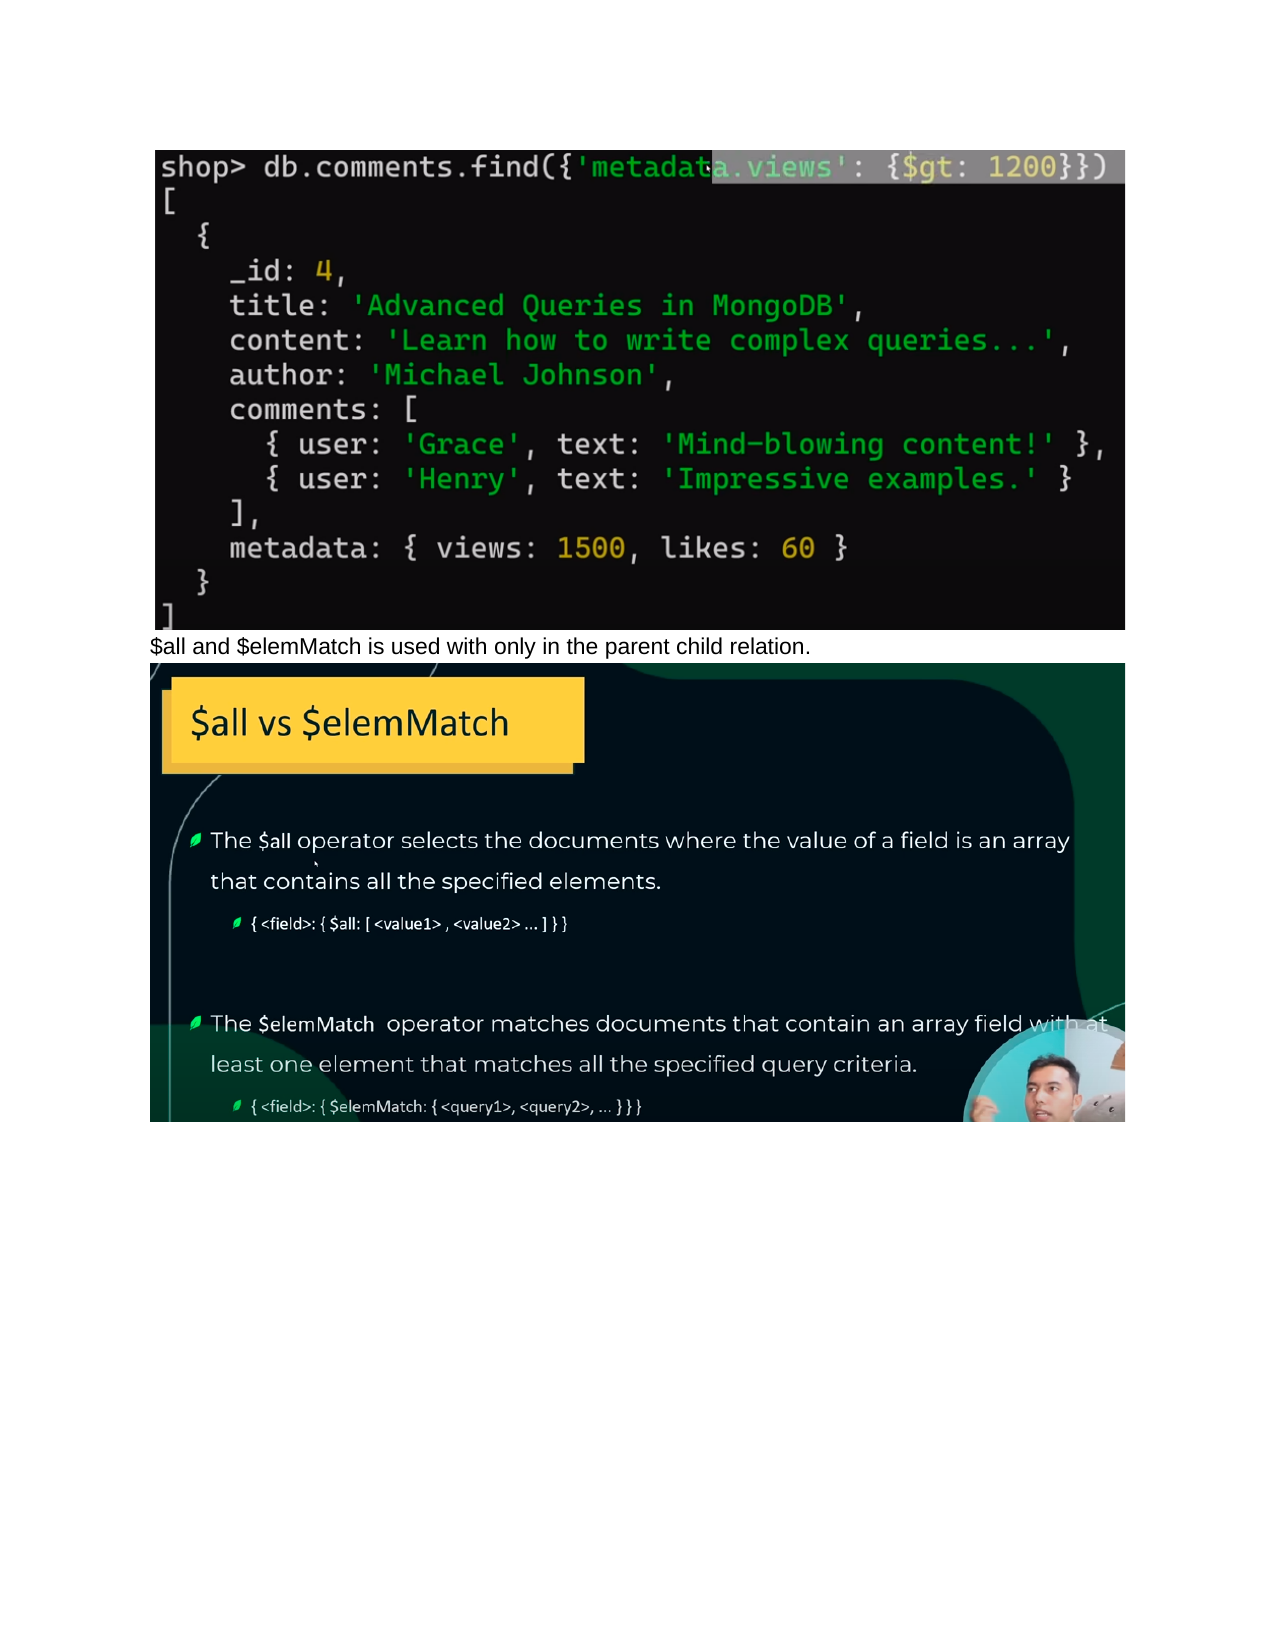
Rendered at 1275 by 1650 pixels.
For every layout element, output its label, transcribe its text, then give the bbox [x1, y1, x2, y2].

text $all and $elemMatch is used with only in the parent child relation. [150, 633, 1125, 659]
picture [150, 663, 1125, 1122]
picture [150, 150, 1125, 630]
